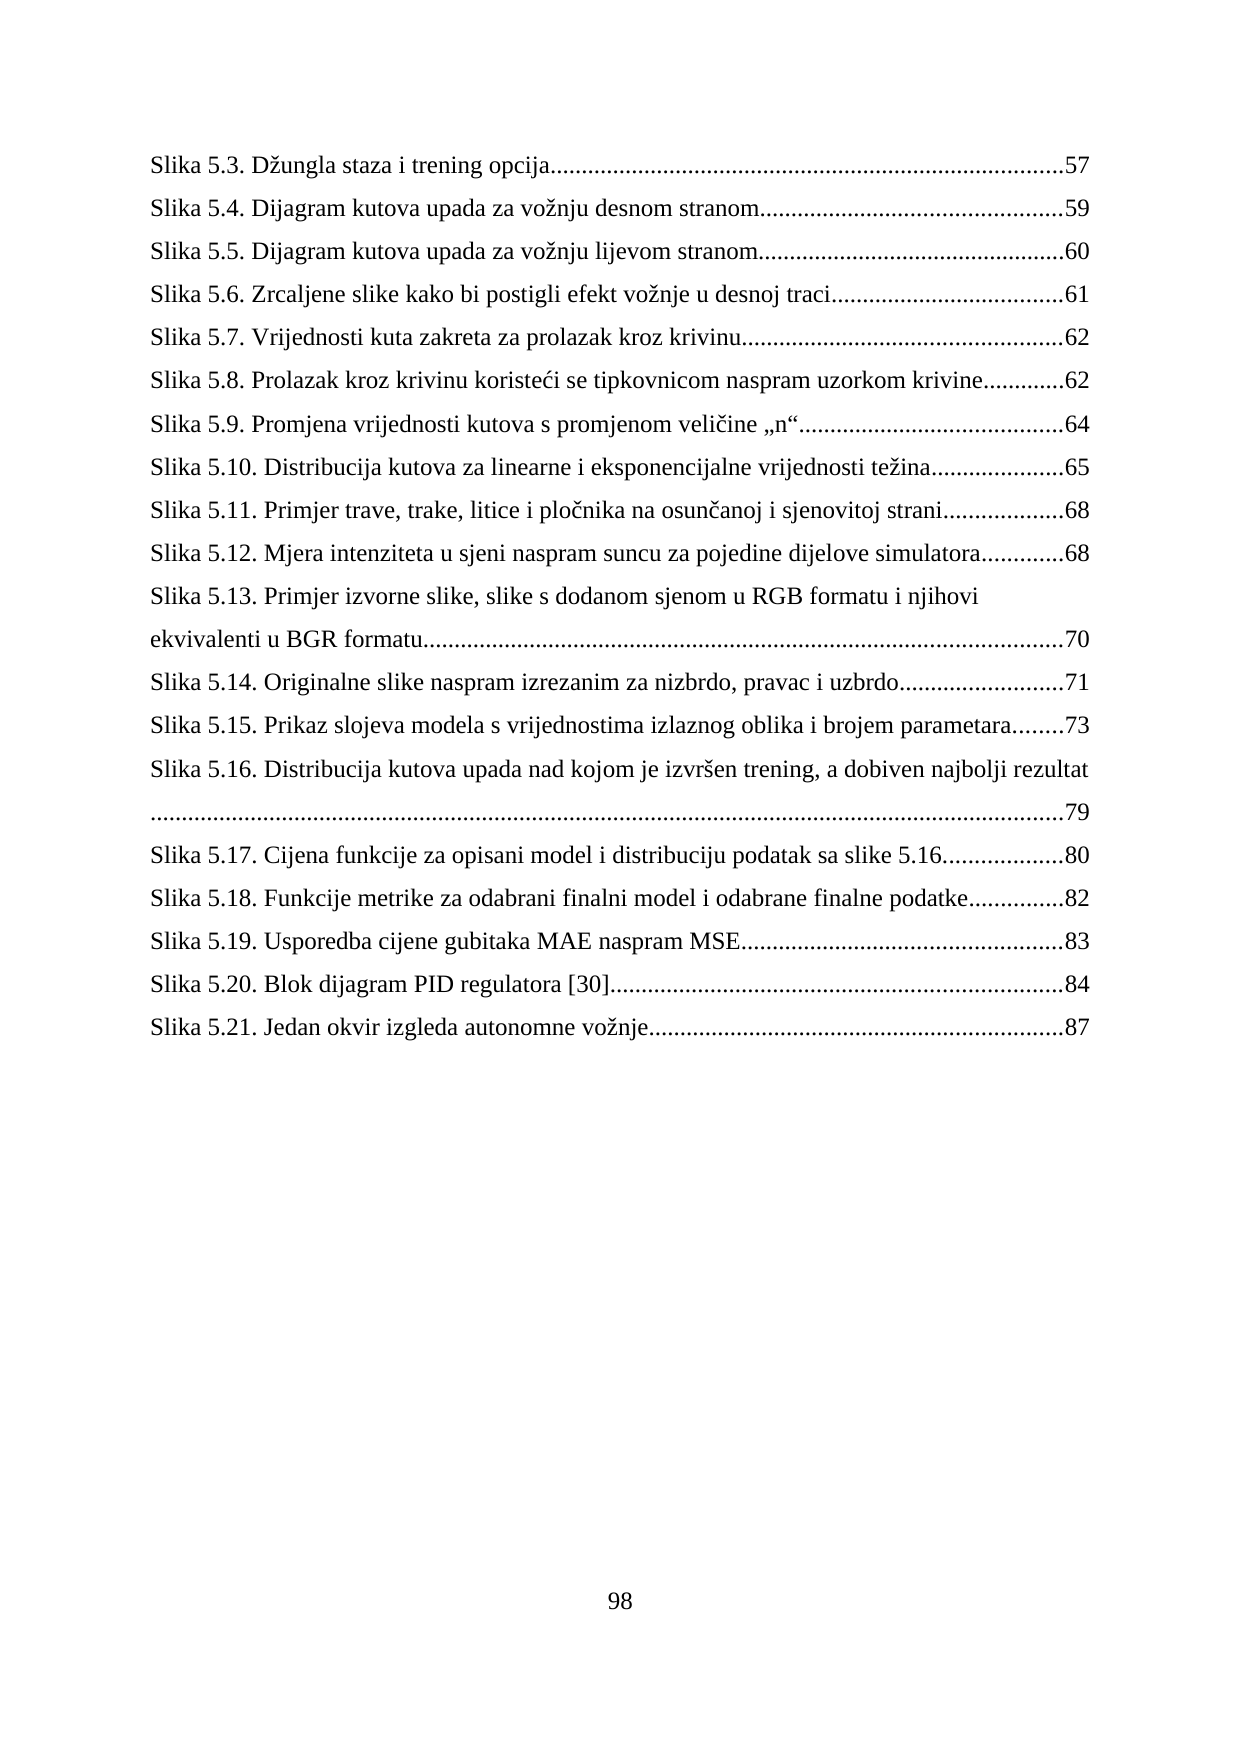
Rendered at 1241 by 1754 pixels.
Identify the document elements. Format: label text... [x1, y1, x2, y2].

text Slika 5.10. Distribucija kutova za linearne i eksponencijalne vrijednosti težina 65 [150, 452, 1090, 481]
text Slika 5.9. Promjena vrijednosti kutova s promjenom veličine „n“ 64 [150, 409, 1090, 437]
text Slika 5.4. Dijagram kutova upada za vožnju desnom stranom 59 [150, 193, 1090, 222]
text Slika 5.7. Vrijednosti kuta zakreta za prolazak kroz krivinu 62 [150, 322, 1090, 351]
text Slika 5.12. Mjera intenziteta u sjeni naspram suncu za pojedine dijelove simulatora 68 [150, 538, 1090, 567]
text Slika 5.19. Usporedba cijene gubitaka MAE naspram MSE 83 [150, 926, 1090, 955]
text Slika 5.15. Prikaz slojeva modela s vrijednostima izlaznog oblika i brojem parametara 73 [150, 711, 1090, 739]
text Slika 5.5. Dijagram kutova upada za vožnju lijevom stranom 60 [150, 236, 1090, 265]
text Slika 5.18. Funkcije metrike za odabrani finalni model i odabrane finalne podatke 82 [150, 883, 1090, 912]
text Slika 5.14. Originalne slike naspram izrezanim za nizbrdo, pravac i uzbrdo 71 [150, 667, 1090, 696]
text Slika 5.11. Primjer trave, trake, litice i pločnika na osunčanoj i sjenovitoj strani 68 [150, 495, 1090, 524]
text Slika 5.6. Zrcaljene slike kako bi postigli efekt vožnje u desnoj traci 61 [150, 279, 1090, 308]
text Slika 5.13. Primjer izvorne slike, slike s dodanom sjenom u RGB formatu i njihovi ekvivalenti u BGR formatu 70 [150, 581, 1090, 653]
text Slika 5.21. Jedan okvir izgleda autonomne vožnje 87 [150, 1012, 1090, 1041]
text Slika 5.8. Prolazak kroz krivinu koristeći se tipkovnicom naspram uzorkom krivine 62 [150, 366, 1090, 394]
text Slika 5.3. Džungla staza i trening opcija 57 [150, 150, 1090, 179]
text Slika 5.16. Distribucija kutova upada nad kojom je izvršen trening, a dobiven najbolji rezultat 79 [150, 754, 1090, 826]
text Slika 5.17. Cijena funkcije za opisani model i distribuciju podatak sa slike 5.16. 80 [150, 840, 1090, 869]
text Slika 5.20. Blok dijagram PID regulatora [30] 84 [150, 969, 1090, 998]
